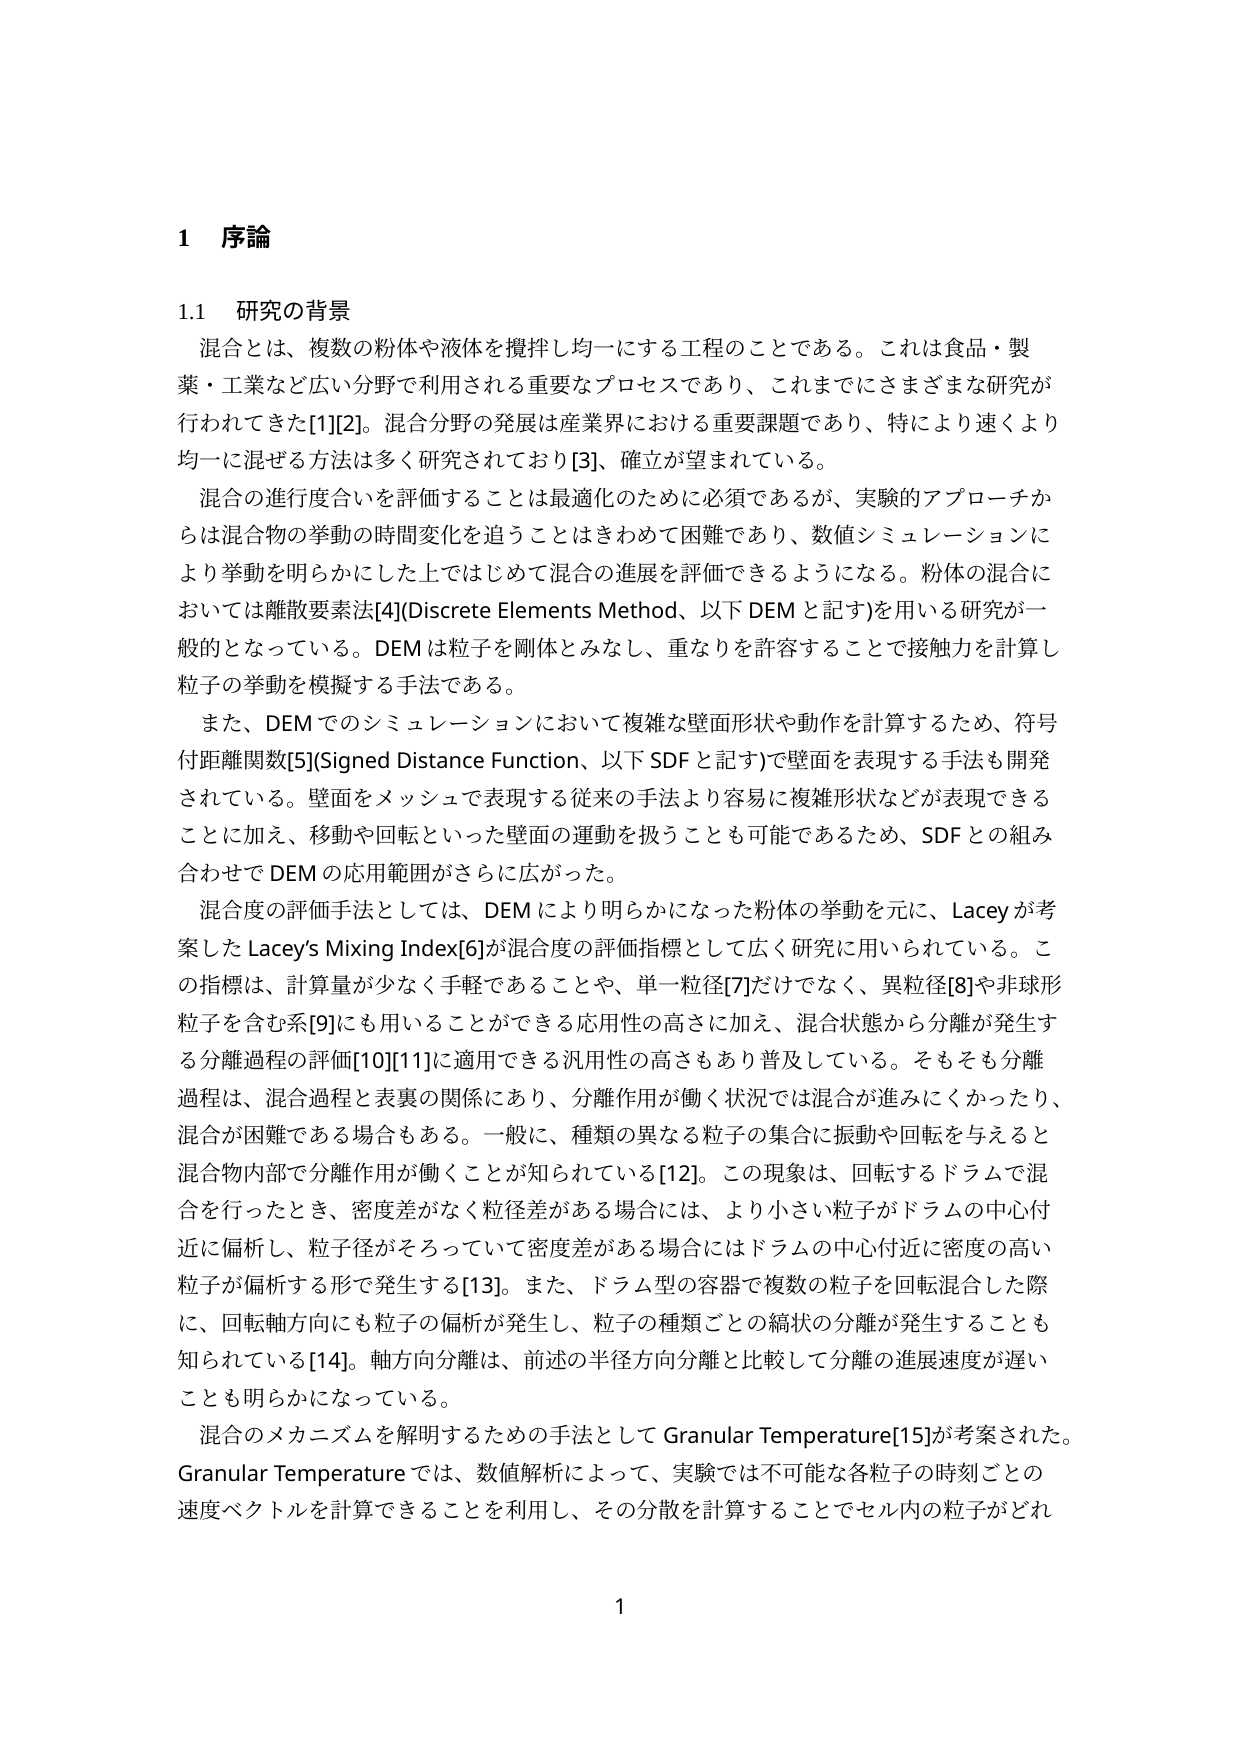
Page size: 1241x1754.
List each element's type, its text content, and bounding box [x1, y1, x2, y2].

text 混合の進行度合いを評価することは最適化のために必須であるが、実験的アプローチからは混合物の挙動の時間変化を追うことはきわめて困難であり、数値シミュレーションにより挙動を明らかにした上ではじめて混合の進展を評価できるようになる。粉体の混合においては離散要素法[4](Discrete Elements Method、以下DEMと記す)を用いる研究が一般的となっている。DEMは粒子を剛体とみなし、重なりを許容することで接触力を計算し粒子の挙動を模擬する手法である。 [177, 478, 1063, 703]
subtitle 研究の背景 [177, 291, 1063, 328]
text 混合とは、複数の粉体や液体を攪拌し均一にする工程のことである。これは食品・製薬・工業など広い分野で利用される重要なプロセスであり、これまでにさまざまな研究が行われてきた[1][2]。混合分野の発展は産業界における重要課題であり、特により速くより均一に混ぜる方法は多く研究されており[3]、確立が望まれている。 [177, 328, 1063, 478]
text 混合度の評価手法としては、DEMにより明らかになった粉体の挙動を元に、Laceyが考案したLacey’s Mixing Index[6]が混合度の評価指標として広く研究に用いられている。この指標は、計算量が少なく手軽であることや、単一粒径[7]だけでなく、異粒径[8]や非球形粒子を含む系[9]にも用いることができる応用性の高さに加え、混合状態から分離が発生する分離過程の評価[10][11]に適用できる汎用性の高さもあり普及している。そもそも分離過程は、混合過程と表裏の関係にあり、分離作用が働く状況では混合が進みにくかったり、混合が困難である場合もある。一般に、種類の異なる粒子の集合に振動や回転を与えると混合物内部で分離作用が働くことが知られている[12]。この現象は、回転するドラムで混合を行ったとき、密度差がなく粒径差がある場合には、より小さい粒子がドラムの中心付近に偏析し、粒子径がそろっていて密度差がある場合にはドラムの中心付近に密度の高い粒子が偏析する形で発生する[13]。また、ドラム型の容器で複数の粒子を回転混合した際に、回転軸方向にも粒子の偏析が発生し、粒子の種類ごとの縞状の分離が発生することも知られている[14]。軸方向分離は、前述の半径方向分離と比較して分離の進展速度が遅いことも明らかになっている。 [177, 891, 1063, 1416]
text また、DEMでのシミュレーションにおいて複雑な壁面形状や動作を計算するため、符号付距離関数[5](Signed Distance Function、以下SDFと記す)で壁面を表現する手法も開発されている。壁面をメッシュで表現する従来の手法より容易に複雑形状などが表現できることに加え、移動や回転といった壁面の運動を扱うことも可能であるため、SDFとの組み合わせでDEMの応用範囲がさらに広がった。 [177, 703, 1063, 891]
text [177, 1416, 1063, 1528]
subtitle 序論 [177, 217, 1063, 254]
